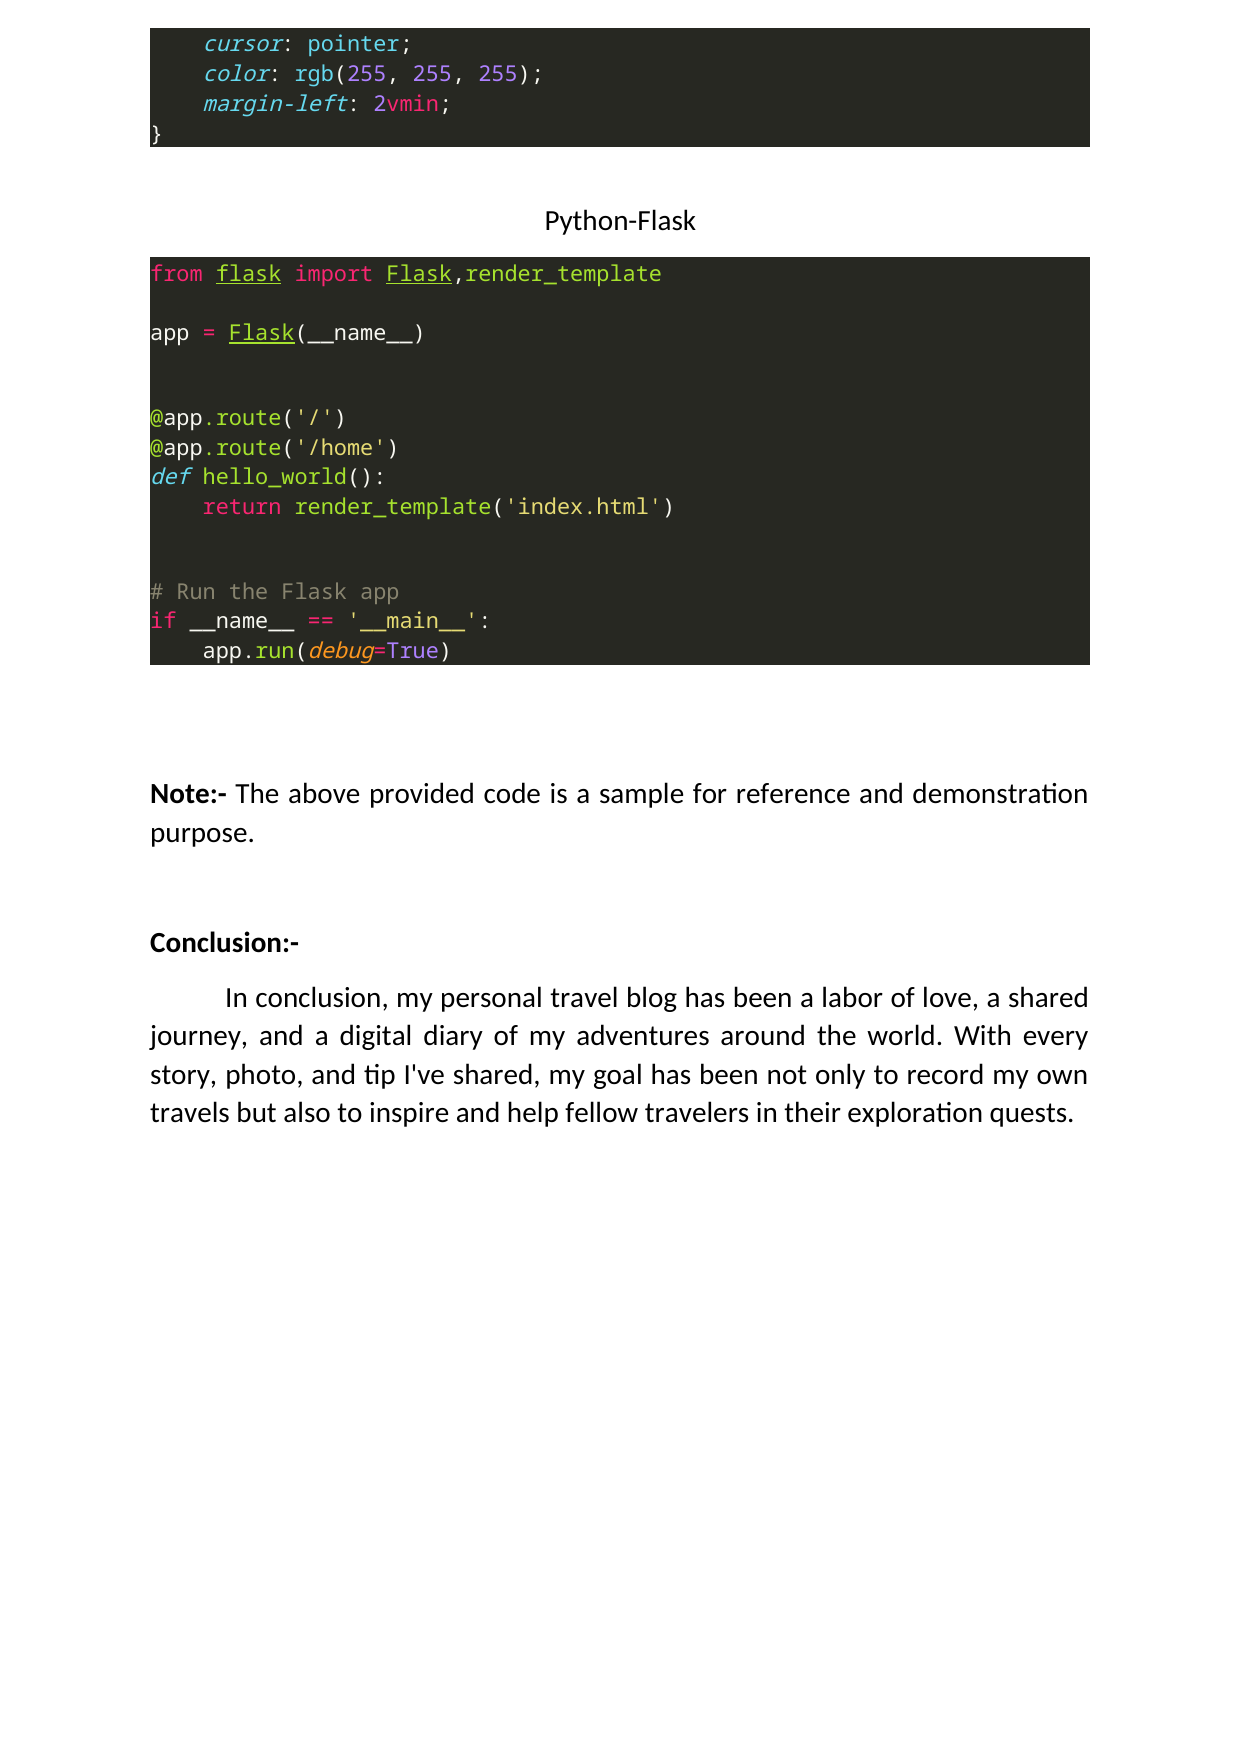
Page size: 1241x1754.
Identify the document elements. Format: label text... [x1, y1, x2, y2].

text margin-left: 2vmin; [150, 88, 1090, 117]
text Note:- The above provided code is a sample for reference and demonstration purpose. [150, 775, 1090, 849]
text color: rgb(255, 255, 255); [150, 58, 1090, 88]
text def hello_world(): [150, 461, 1090, 491]
text if __name__ == '__main__': [150, 605, 1090, 635]
text Python-Flask [150, 202, 1090, 238]
text app.run(debug=True) [150, 635, 1090, 665]
text } [150, 117, 1090, 147]
text Conclusion:- [150, 924, 1090, 959]
text In conclusion, my personal travel blog has been a labor of love, a shared journey, and a digital diary of my adventures around the world. With every story, photo, and tip I've shared, my goal has been not only to record my own travels but also to inspire and help fellow travelers in their exploration quests. [150, 979, 1090, 1130]
text @app.route('/home') [150, 431, 1090, 461]
text return render_template('index.html') [150, 491, 1090, 521]
text # Run the Flask app [150, 576, 1090, 605]
text @app.route('/') [150, 402, 1090, 431]
text app = Flask(__name__) [150, 317, 1090, 347]
text cursor: pointer; [150, 28, 1090, 58]
text from flask import Flask,render_template [150, 257, 1090, 287]
